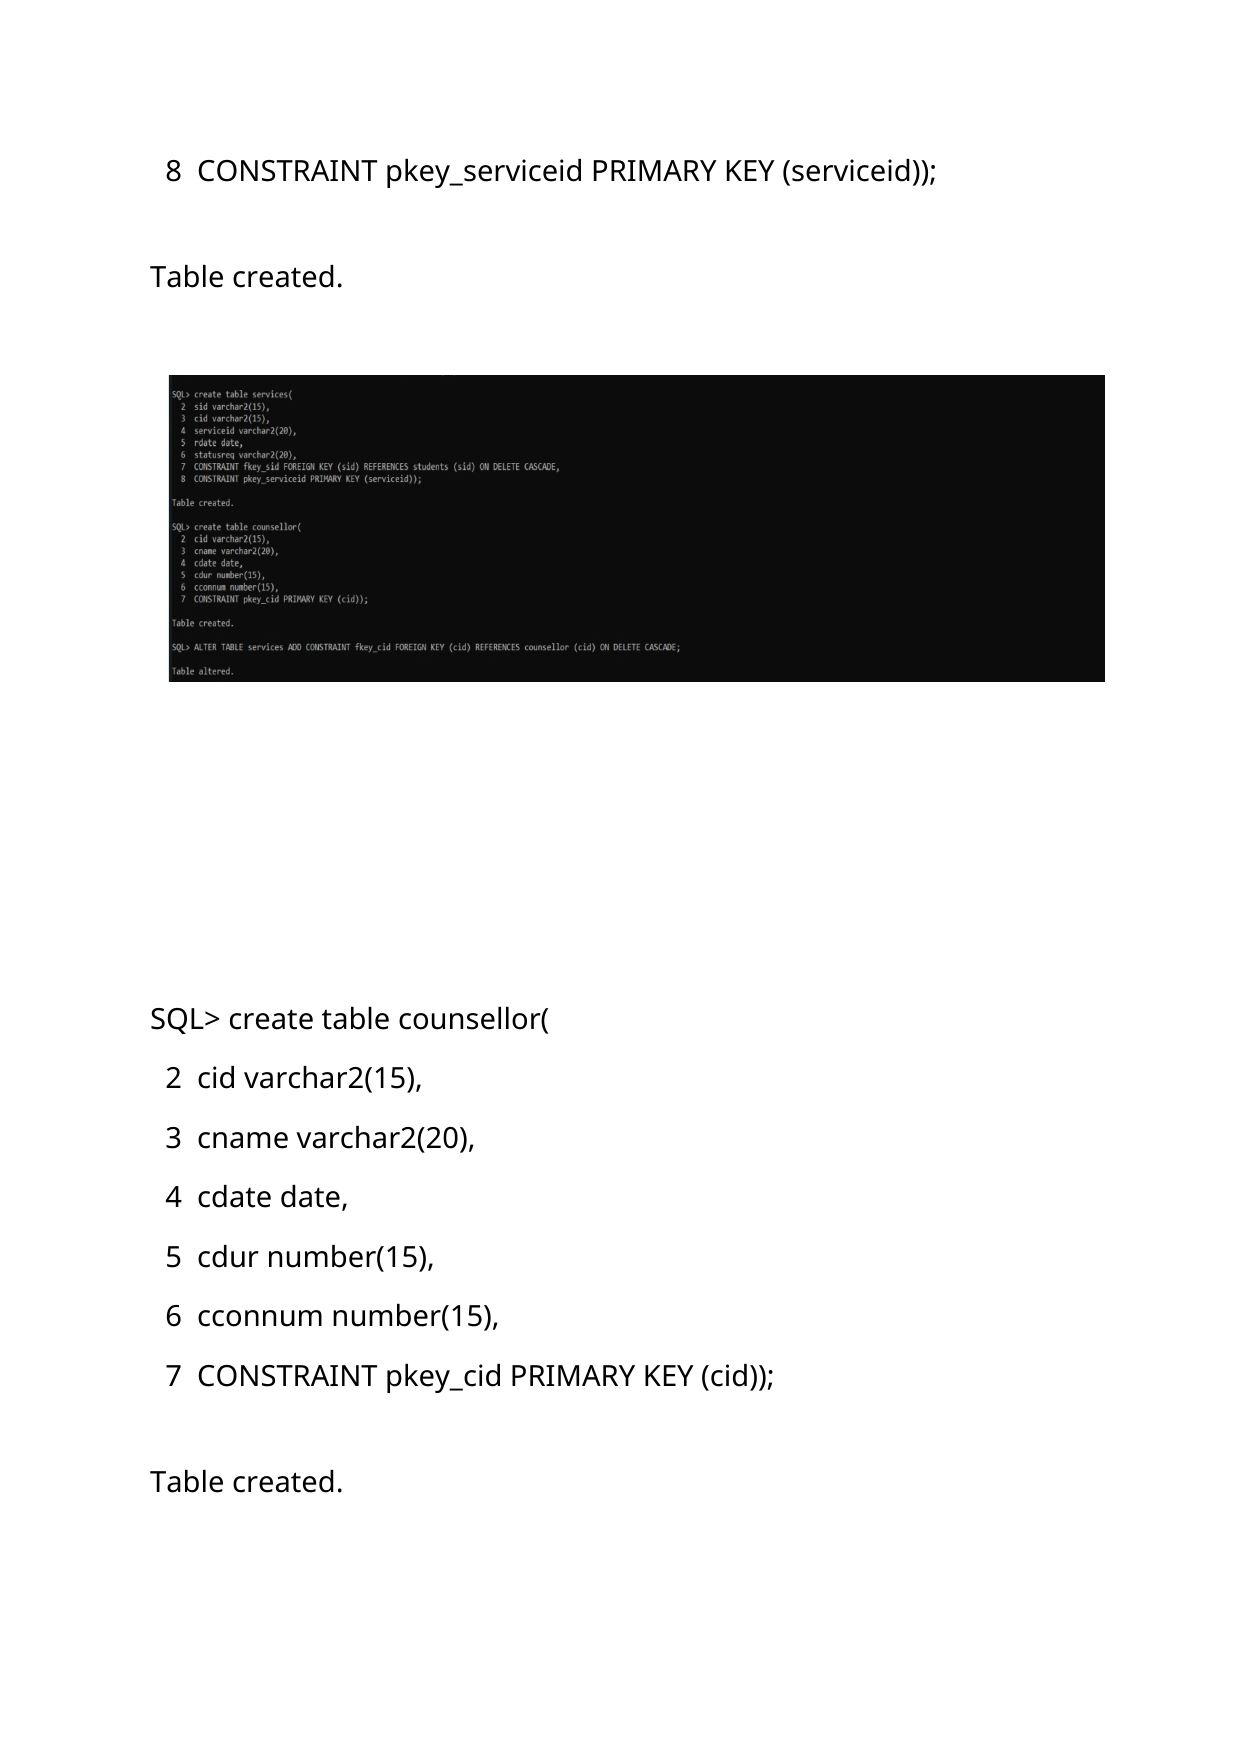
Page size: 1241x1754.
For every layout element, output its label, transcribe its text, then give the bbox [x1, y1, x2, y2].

text Table created. [150, 256, 1090, 296]
text 7 CONSTRAINT pkey_cid PRIMARY KEY (cid)); [150, 1355, 1090, 1395]
text 6 cconnum number(15), [150, 1296, 1090, 1335]
text 3 cname varchar2(20), [150, 1117, 1090, 1157]
text SQL> create table counsellor( [150, 998, 1090, 1038]
text 4 cdate date, [150, 1177, 1090, 1216]
text Table created. [150, 1461, 1090, 1501]
text 2 cid varchar2(15), [150, 1058, 1090, 1097]
text 8 CONSTRAINT pkey_serviceid PRIMARY KEY (serviceid)); [150, 150, 1090, 190]
text 5 cdur number(15), [150, 1236, 1090, 1276]
